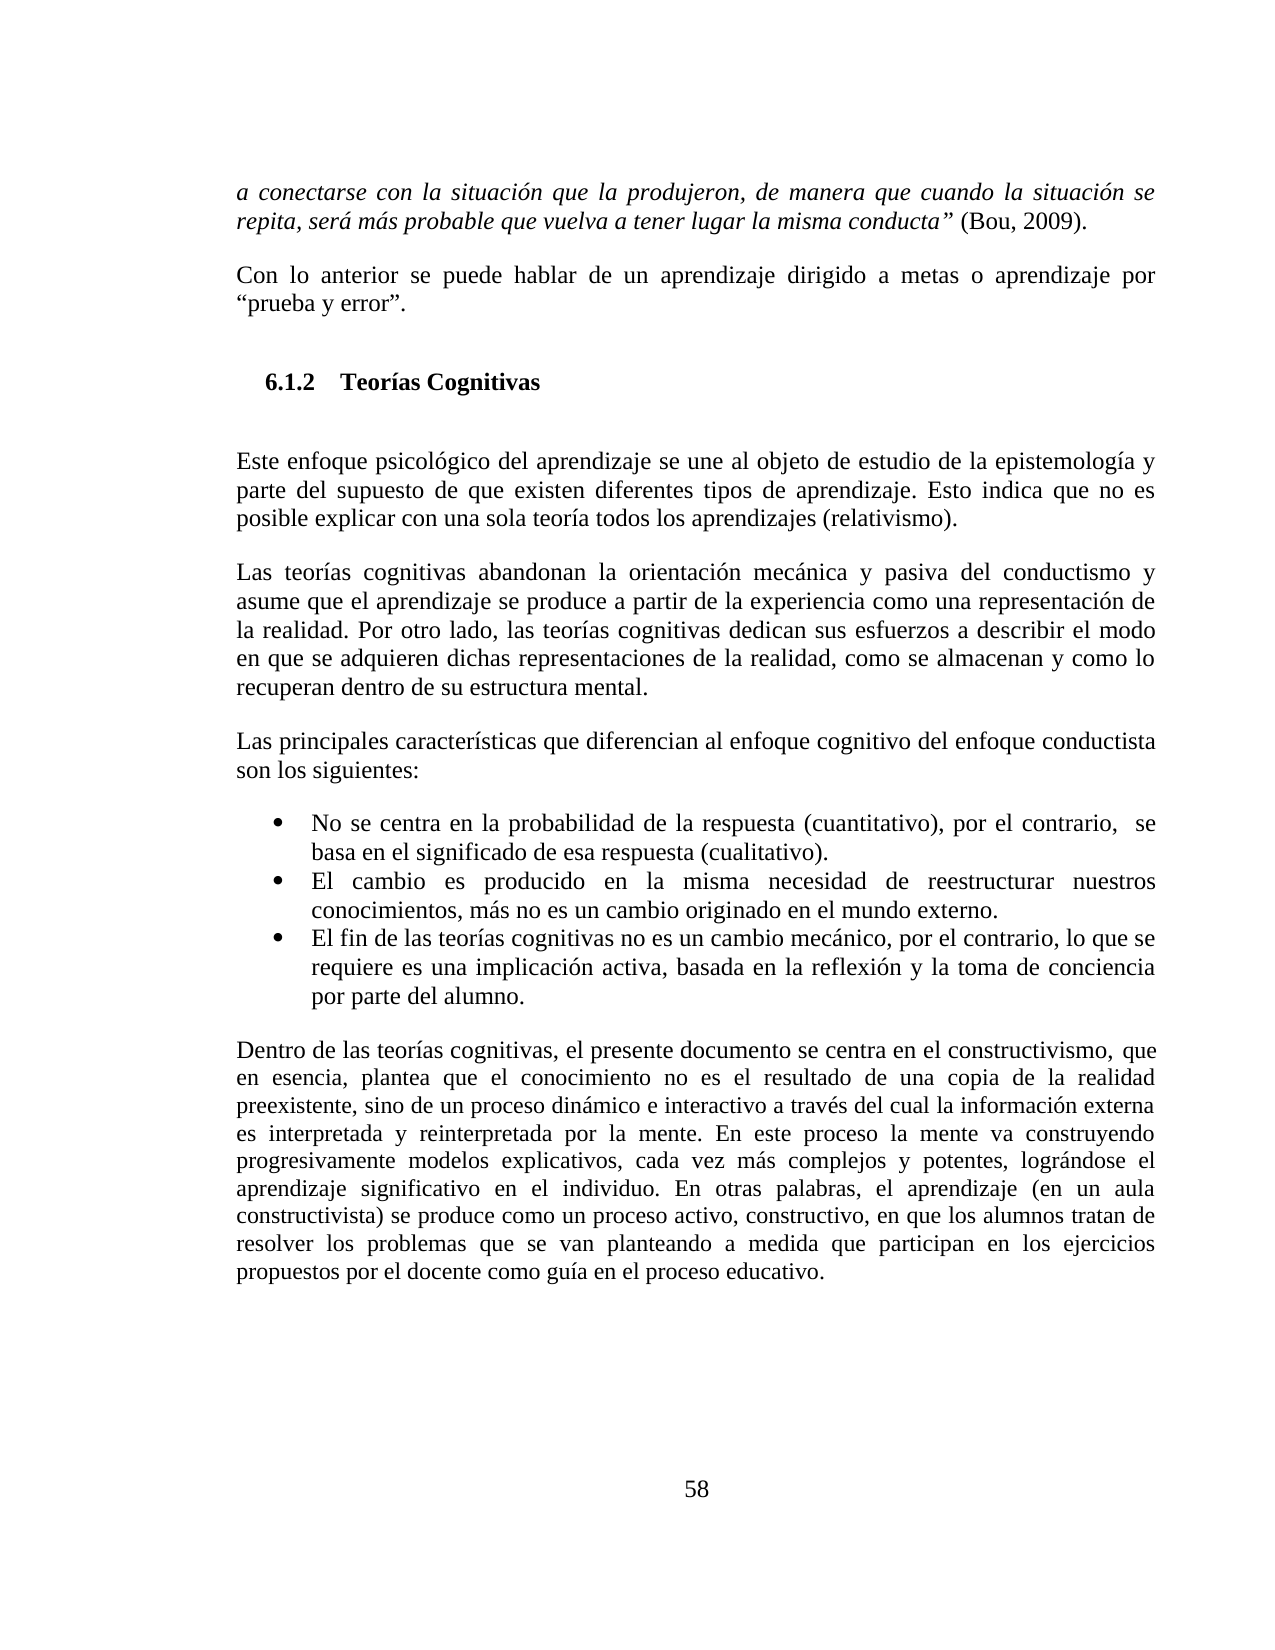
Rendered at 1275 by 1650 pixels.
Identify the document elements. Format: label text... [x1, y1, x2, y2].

subtitle Teorías Cognitivas [265, 367, 1157, 396]
list No se centra en la probabilidad de la respuesta (cuantitativo), por el contrario, se basa en el significado de esa respuesta (cualitativo). [274, 808, 1157, 866]
text Dentro de las teorías cognitivas, el presente documento se centra en el constructivismo, que en esencia, plantea que el conocimiento no es el resultado de una copia de la realidad preexistente, sino de un proceso dinámico e interactivo a través del cual la información externa es interpretada y reinterpretada por la mente. En este proceso la mente va construyendo progresivamente modelos explicativos, cada vez más complejos y potentes, lográndose el aprendizaje significativo en el individuo. En otras palabras, el aprendizaje (en un aula constructivista) se produce como un proceso activo, constructivo, en que los alumnos tratan de resolver los problemas que se van planteando a medida que participan en los ejercicios propuestos por el docente como guía en el proceso educativo. [236, 1035, 1157, 1284]
text Con lo anterior se puede hablar de un aprendizaje dirigido a metas o aprendizaje por “prueba y error”. [236, 260, 1157, 317]
list El cambio es producido en la misma necesidad de reestructurar nuestros conocimientos, más no es un cambio originado en el mundo externo. [274, 866, 1157, 923]
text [236, 177, 1157, 235]
text Este enfoque psicológico del aprendizaje se une al objeto de estudio de la epistemología y parte del supuesto de que existen diferentes tipos de aprendizaje. Esto indica que no es posible explicar con una sola teoría todos los aprendizajes (relativismo). [236, 446, 1157, 532]
text Las teorías cognitivas abandonan la orientación mecánica y pasiva del conductismo y asume que el aprendizaje se produce a partir de la experiencia como una representación de la realidad. Por otro lado, las teorías cognitivas dedican sus esfuerzos a describir el modo en que se adquieren dichas representaciones de la realidad, como se almacenan y como lo recuperan dentro de su estructura mental. [236, 557, 1157, 701]
list El fin de las teorías cognitivas no es un cambio mecánico, por el contrario, lo que se requiere es una implicación activa, basada en la reflexión y la toma de conciencia por parte del alumno. [274, 923, 1157, 1010]
text Las principales características que diferencian al enfoque cognitivo del enfoque conductista son los siguientes: [236, 726, 1157, 783]
